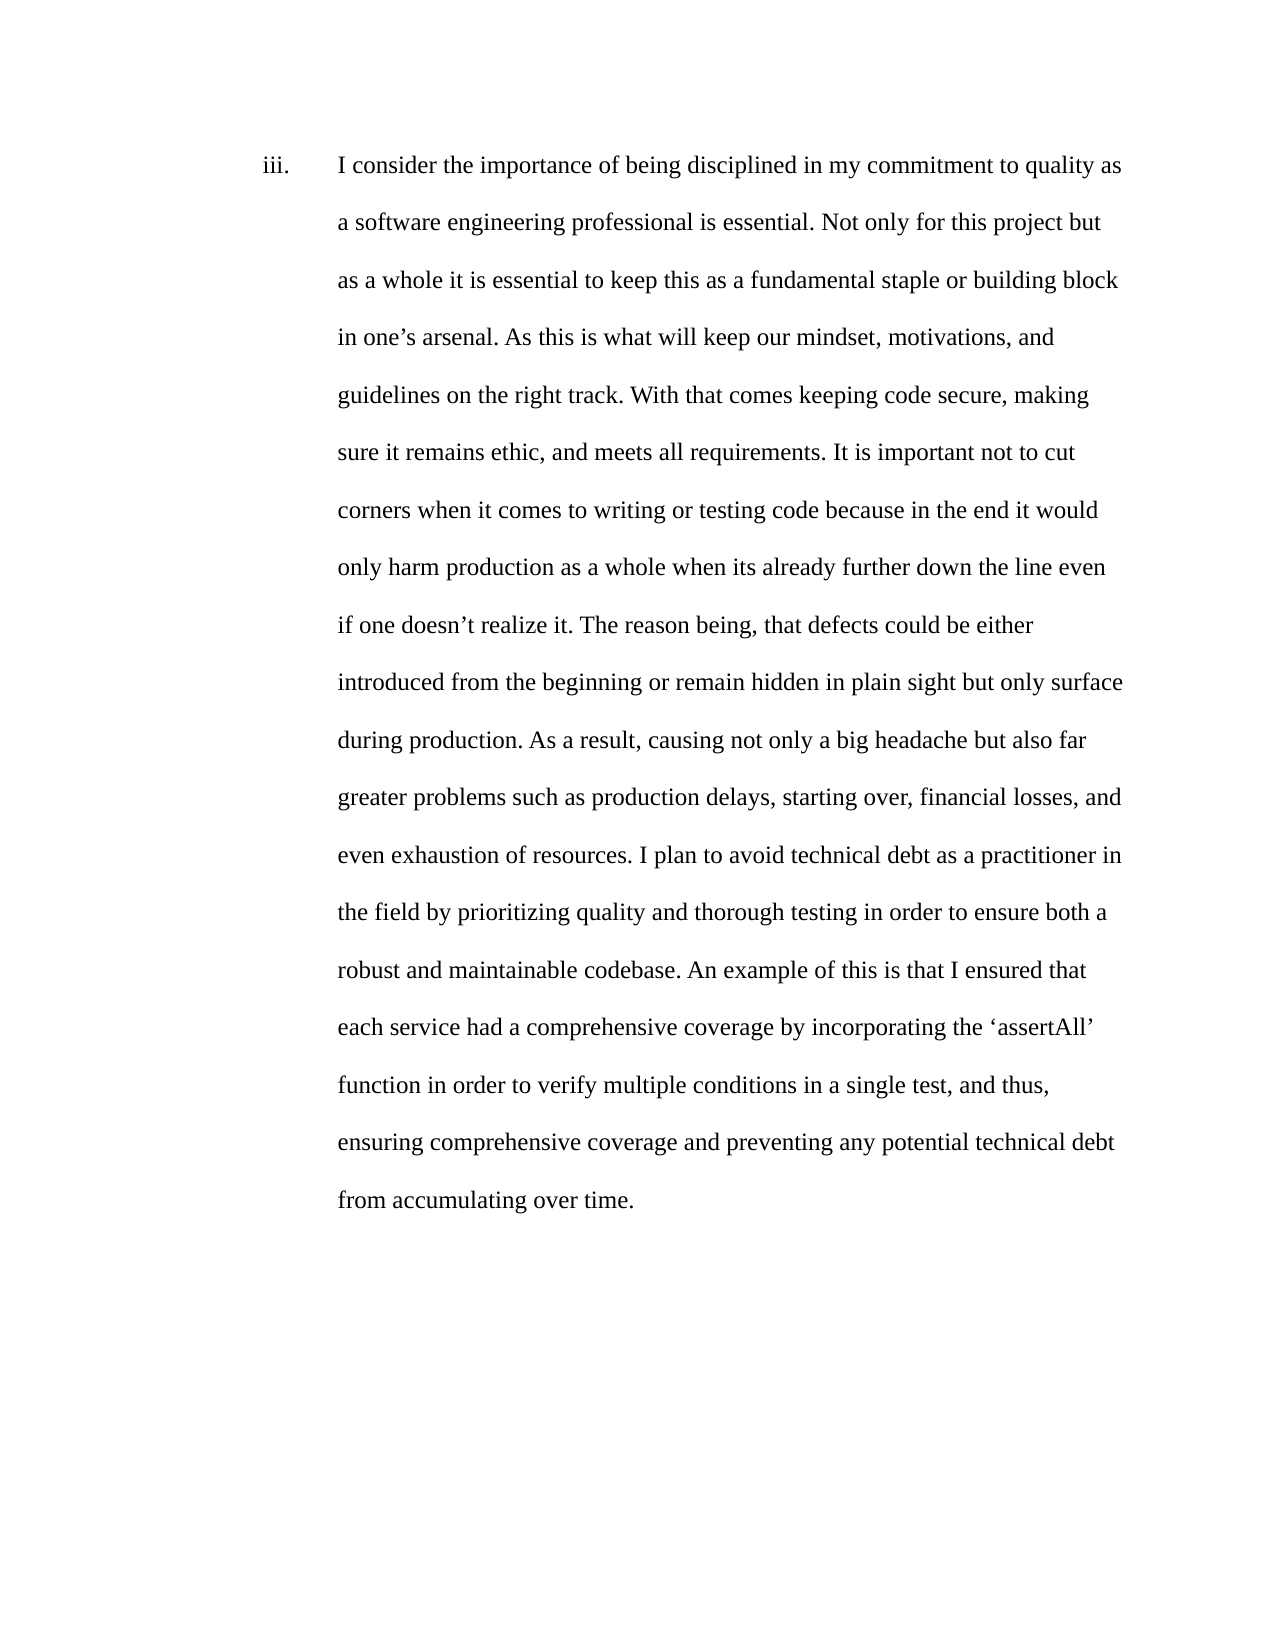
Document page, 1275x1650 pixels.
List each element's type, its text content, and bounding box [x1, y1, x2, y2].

list I consider the importance of being disciplined in my commitment to quality as a software engineering professional is essential. Not only for this project but as a whole it is essential to keep this as a fundamental staple or building block in one’s arsenal. As this is what will keep our mindset, motivations, and guidelines on the right track. With that comes keeping code secure, making sure it remains ethic, and meets all requirements. It is important not to cut corners when it comes to writing or testing code because in the end it would only harm production as a whole when its already further down the line even if one doesn’t realize it. The reason being, that defects could be either introduced from the beginning or remain hidden in plain sight but only surface during production. As a result, causing not only a big headache but also far greater problems such as production delays, starting over, financial losses, and even exhaustion of resources. I plan to avoid technical debt as a practitioner in the field by prioritizing quality and thorough testing in order to ensure both a robust and maintainable codebase. An example of this is that I ensured that each service had a comprehensive coverage by incorporating the ‘assertAll’ function in order to verify multiple conditions in a single test, and thus, ensuring comprehensive coverage and preventing any potential technical debt from accumulating over time. [262, 150, 1125, 1214]
